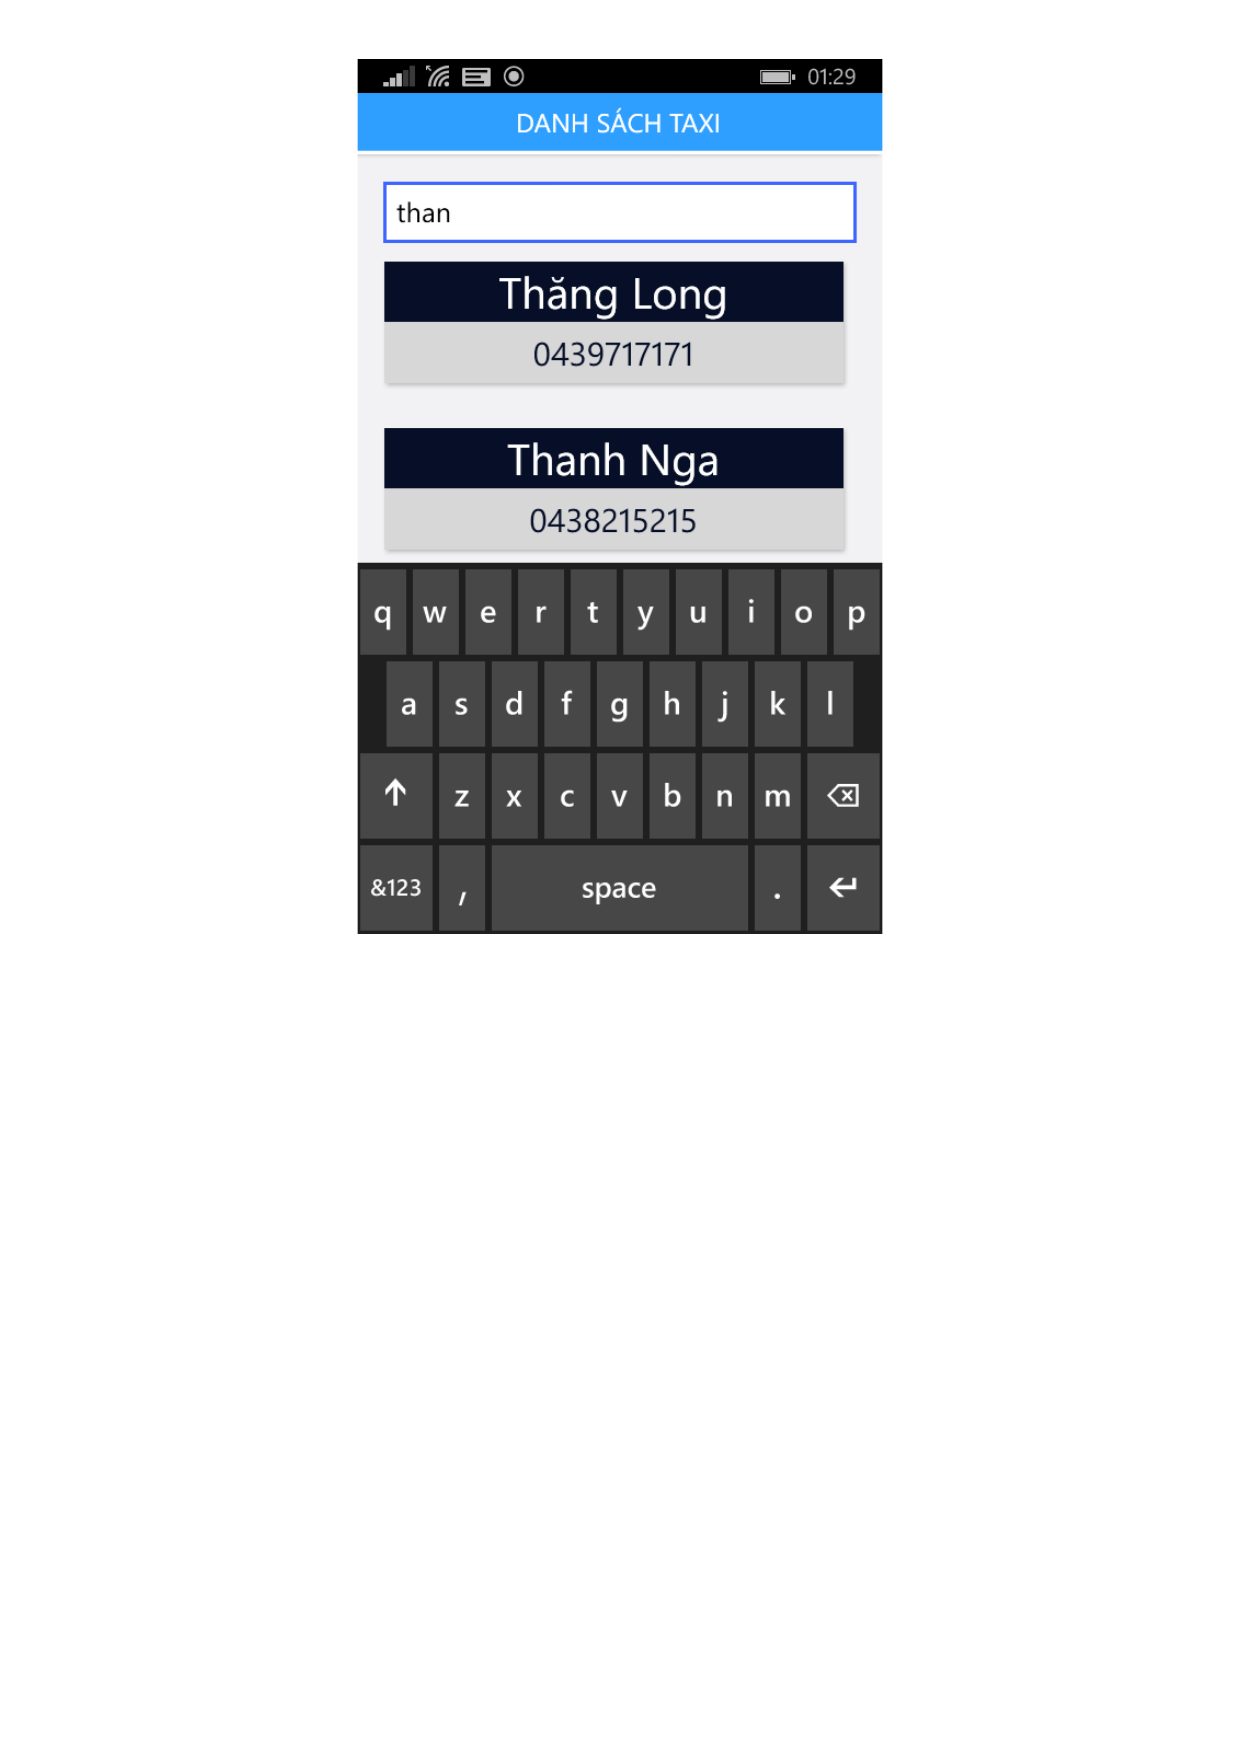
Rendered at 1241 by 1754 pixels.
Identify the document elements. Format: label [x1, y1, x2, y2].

picture [357, 59, 883, 934]
